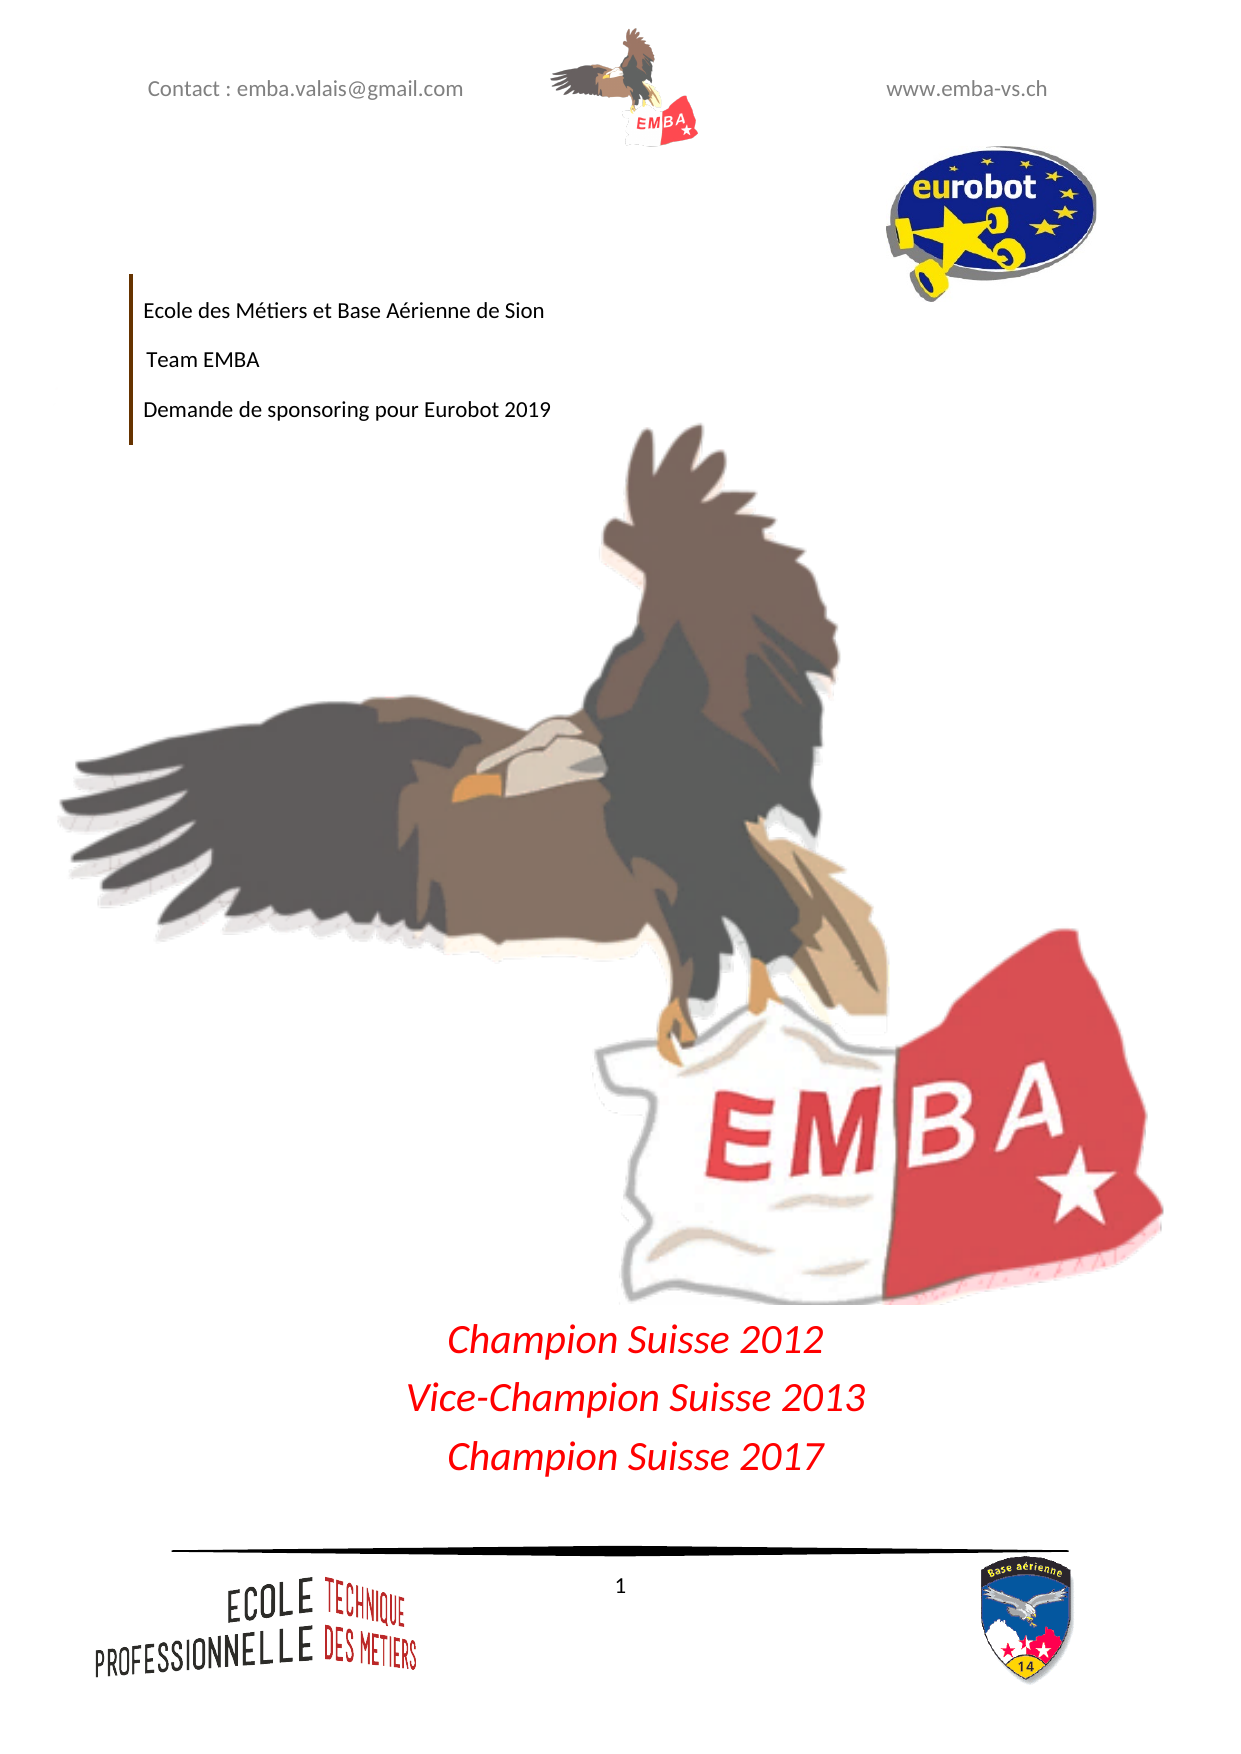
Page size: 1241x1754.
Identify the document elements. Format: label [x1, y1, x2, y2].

picture [62, 1551, 484, 1710]
picture [956, 1545, 1093, 1695]
picture [886, 146, 1097, 302]
picture [0, 357, 1217, 1332]
picture [535, 19, 705, 147]
